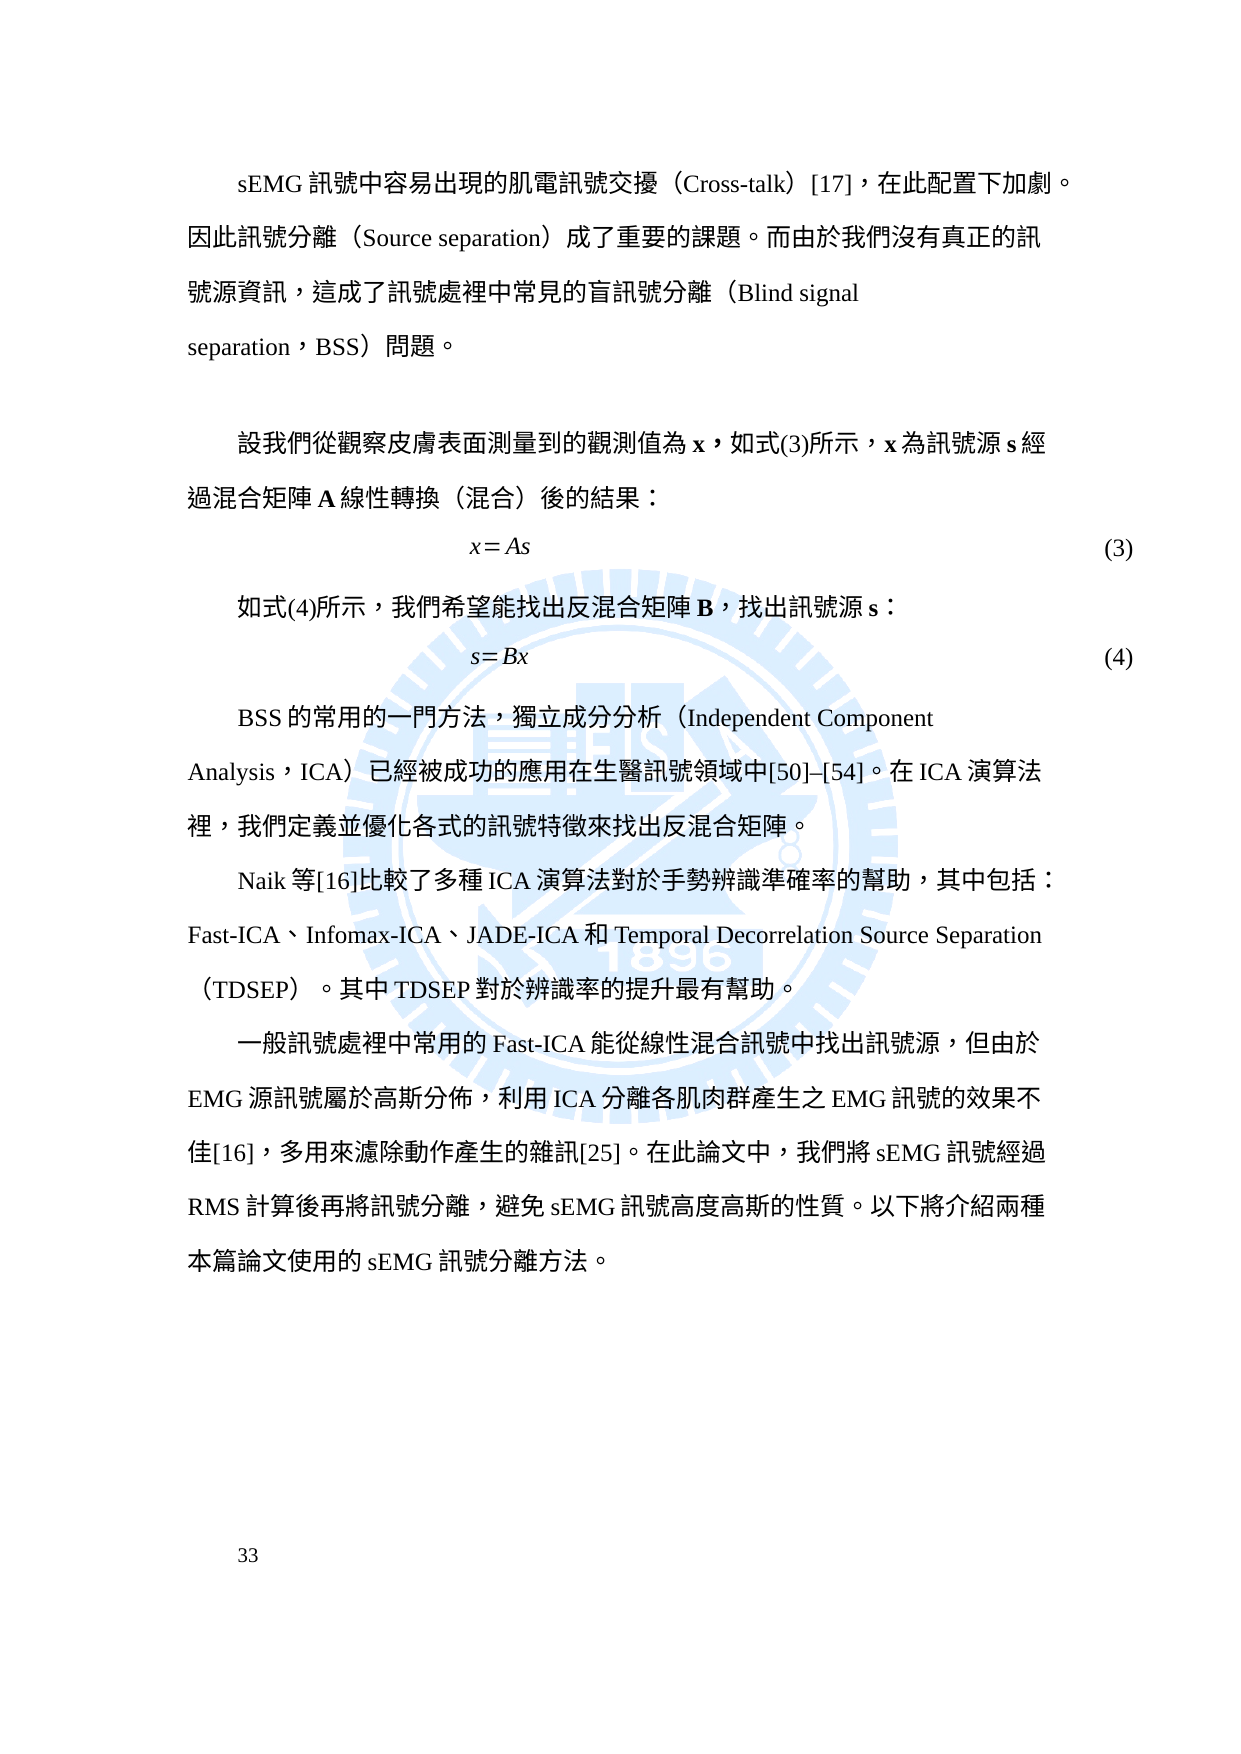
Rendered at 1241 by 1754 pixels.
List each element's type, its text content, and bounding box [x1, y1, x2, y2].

text sEMG訊號中容易出現的肌電訊號交擾（Cross-talk）[17]，在此配置下加劇。因此訊號分離（Source separation）成了重要的課題。而由於我們沒有真正的訊號源資訊，這成了訊號處裡中常見的盲訊號分離（Blind signal separation，BSS）問題。 [187, 163, 1053, 363]
table_header (4) [811, 642, 1144, 697]
table_header [188, 642, 811, 697]
text Naik等[16]比較了多種ICA演算法對於手勢辨識準確率的幫助，其中包括：Fast-ICA、Infomax-ICA、JADE-ICA和Temporal Decorrelation Source Separation （TDSEP）。其中TDSEP對於辨識率的提升最有幫助。 [187, 861, 1053, 1006]
text 如式(4)所示，我們希望能找出反混合矩陣B，找出訊號源s： [187, 588, 1053, 624]
table_header [188, 533, 812, 588]
table_header (3) [812, 533, 1144, 588]
text 設我們從觀察皮膚表面測量到的觀測值為x，如式(3)所示，x為訊號源s經過混合矩陣A線性轉換（混合）後的結果： [187, 424, 1053, 514]
text BSS的常用的一門方法，獨立成分分析（Independent Component Analysis，ICA）已經被成功的應用在生醫訊號領域中[50]–[54]。在ICA演算法裡，我們定義並優化各式的訊號特徵來找出反混合矩陣。 [187, 697, 1053, 842]
text 一般訊號處裡中常用的Fast-ICA能從線性混合訊號中找出訊號源，但由於EMG源訊號屬於高斯分佈，利用ICA分離各肌肉群產生之EMG訊號的效果不佳[16]，多用來濾除動作產生的雜訊[25]。在此論文中，我們將sEMG訊號經過RMS計算後再將訊號分離，避免sEMG訊號高度高斯的性質。以下將介紹兩種本篇論文使用的sEMG訊號分離方法。 [187, 1024, 1053, 1277]
